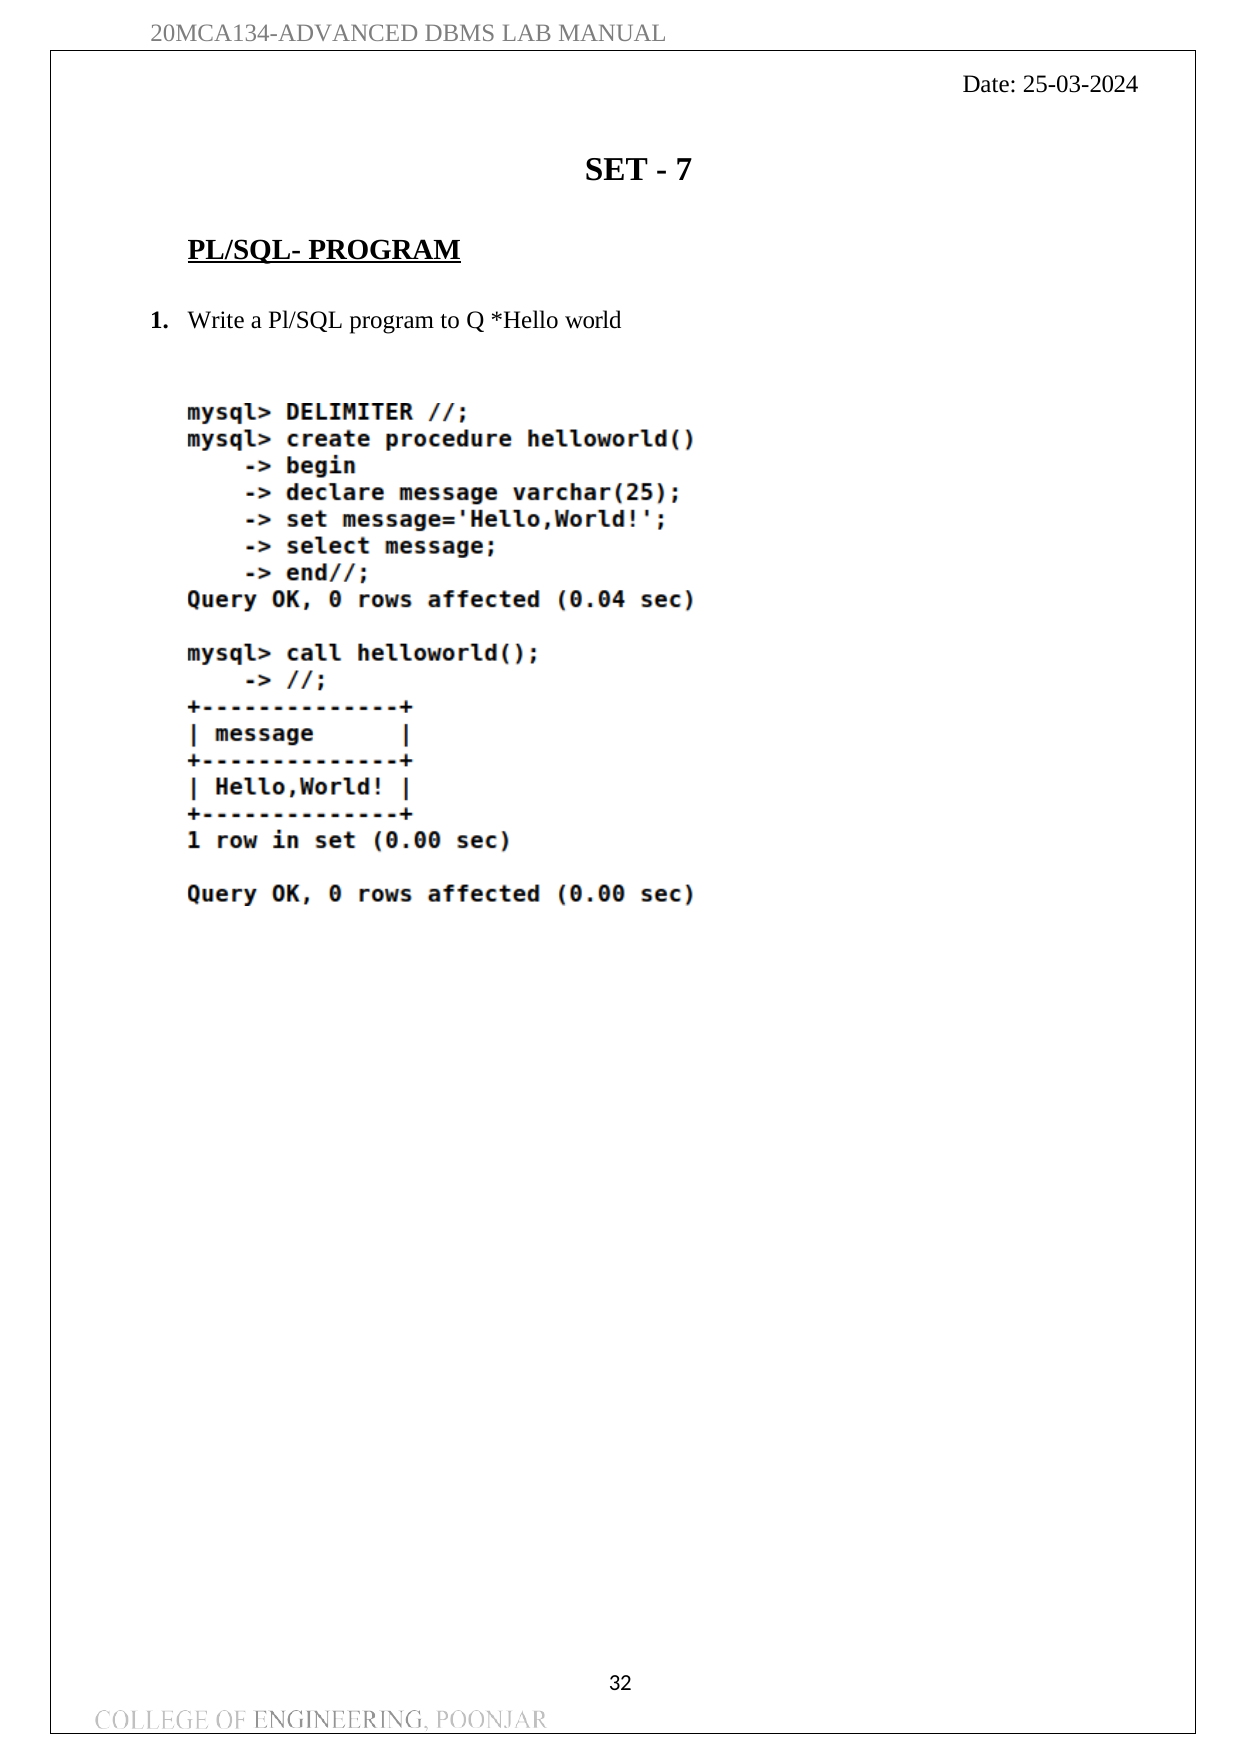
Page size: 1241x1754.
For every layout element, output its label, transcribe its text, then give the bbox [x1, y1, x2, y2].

subtitle SET - 7 [147, 150, 1130, 188]
picture [253, 1710, 548, 1732]
picture [95, 1710, 246, 1729]
subtitle PL/SQL- PROGRAM [187, 232, 1195, 266]
picture [187, 403, 694, 906]
list Write a Pl/SQL program to Q *Hello world [150, 305, 1195, 333]
